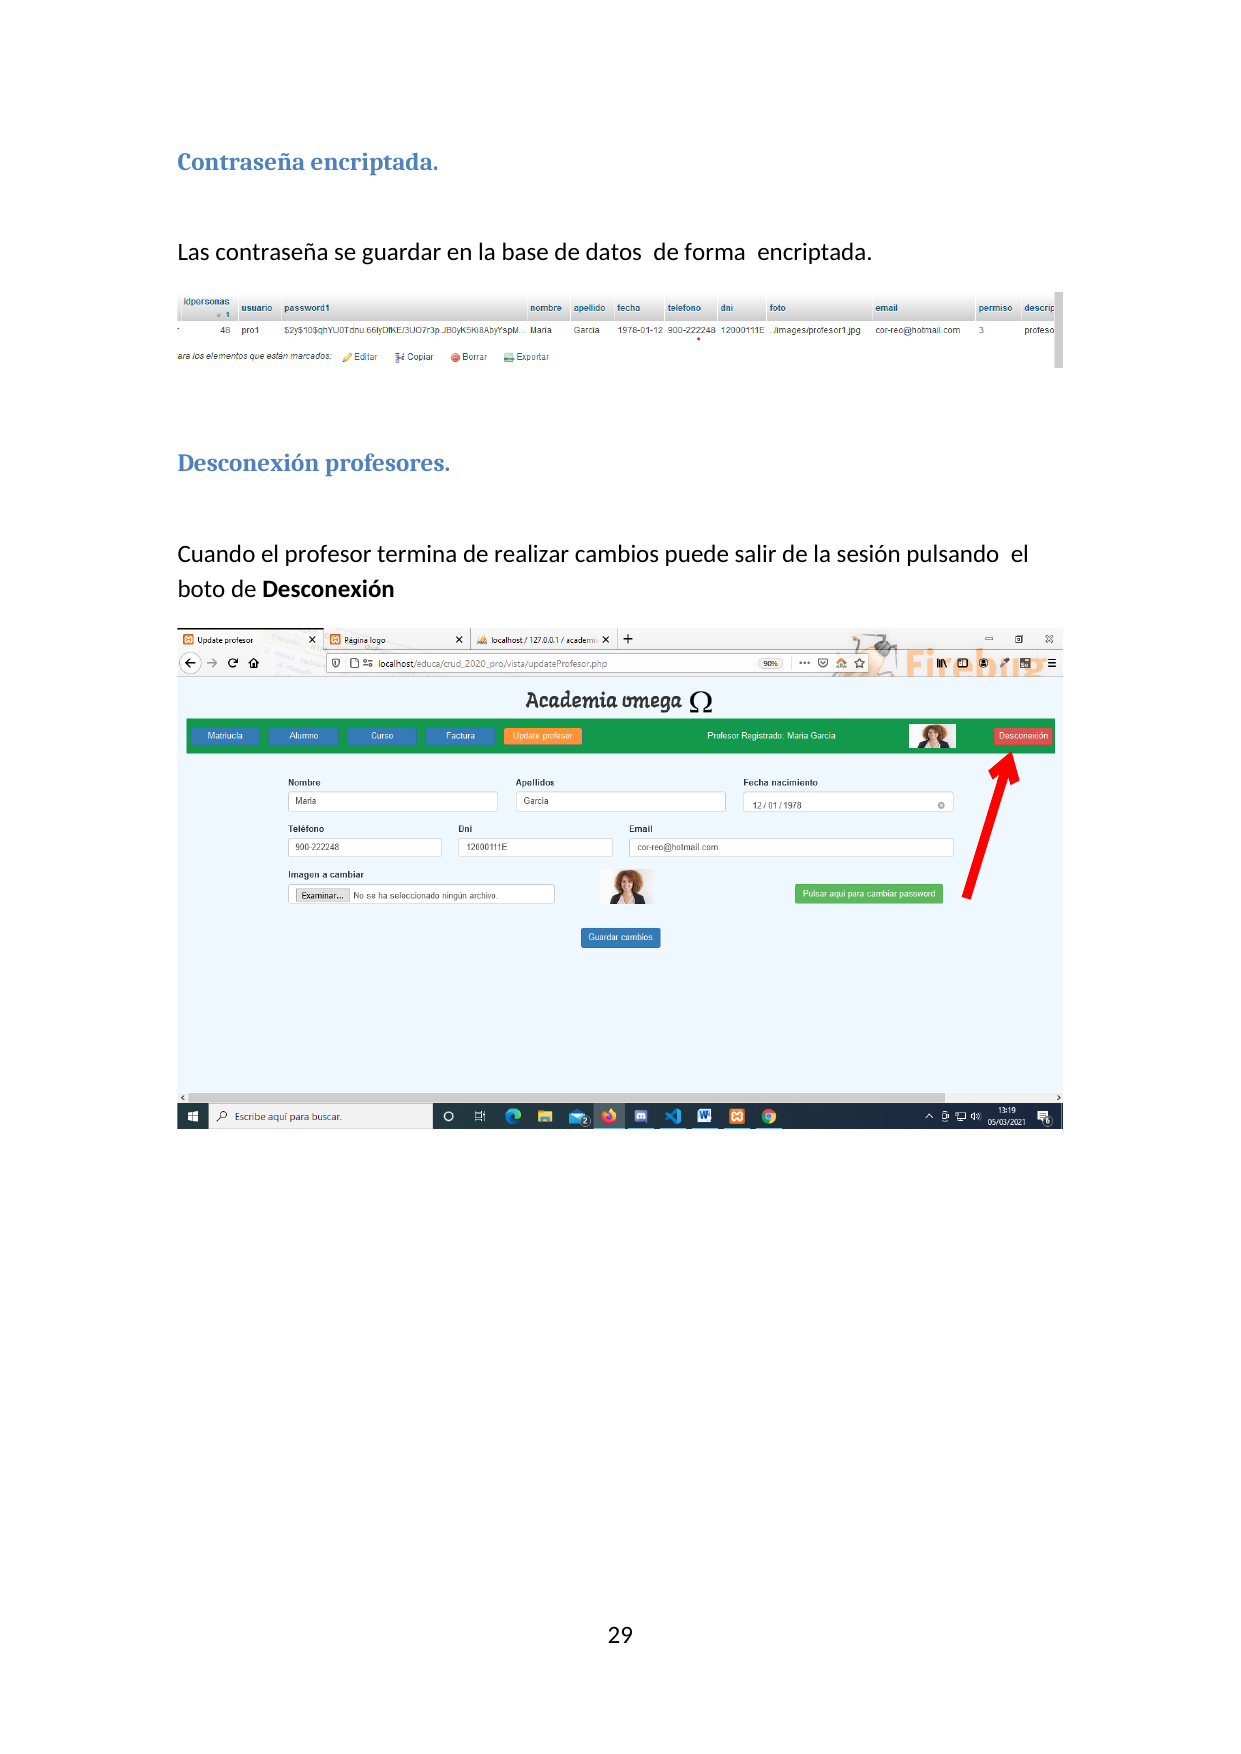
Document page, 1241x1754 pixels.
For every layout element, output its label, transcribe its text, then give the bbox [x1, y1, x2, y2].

picture [177, 628, 1063, 1129]
text Las contraseña se guardar en la base de datos de forma encriptada. [177, 236, 1063, 267]
subtitle Desconexión profesores. [177, 449, 1063, 478]
subtitle Contraseña encriptada. [177, 148, 1063, 176]
text Cuando el profesor termina de realizar cambios puede salir de la sesión pulsando el boto de Desconexión [177, 538, 1063, 603]
picture [177, 292, 1063, 368]
